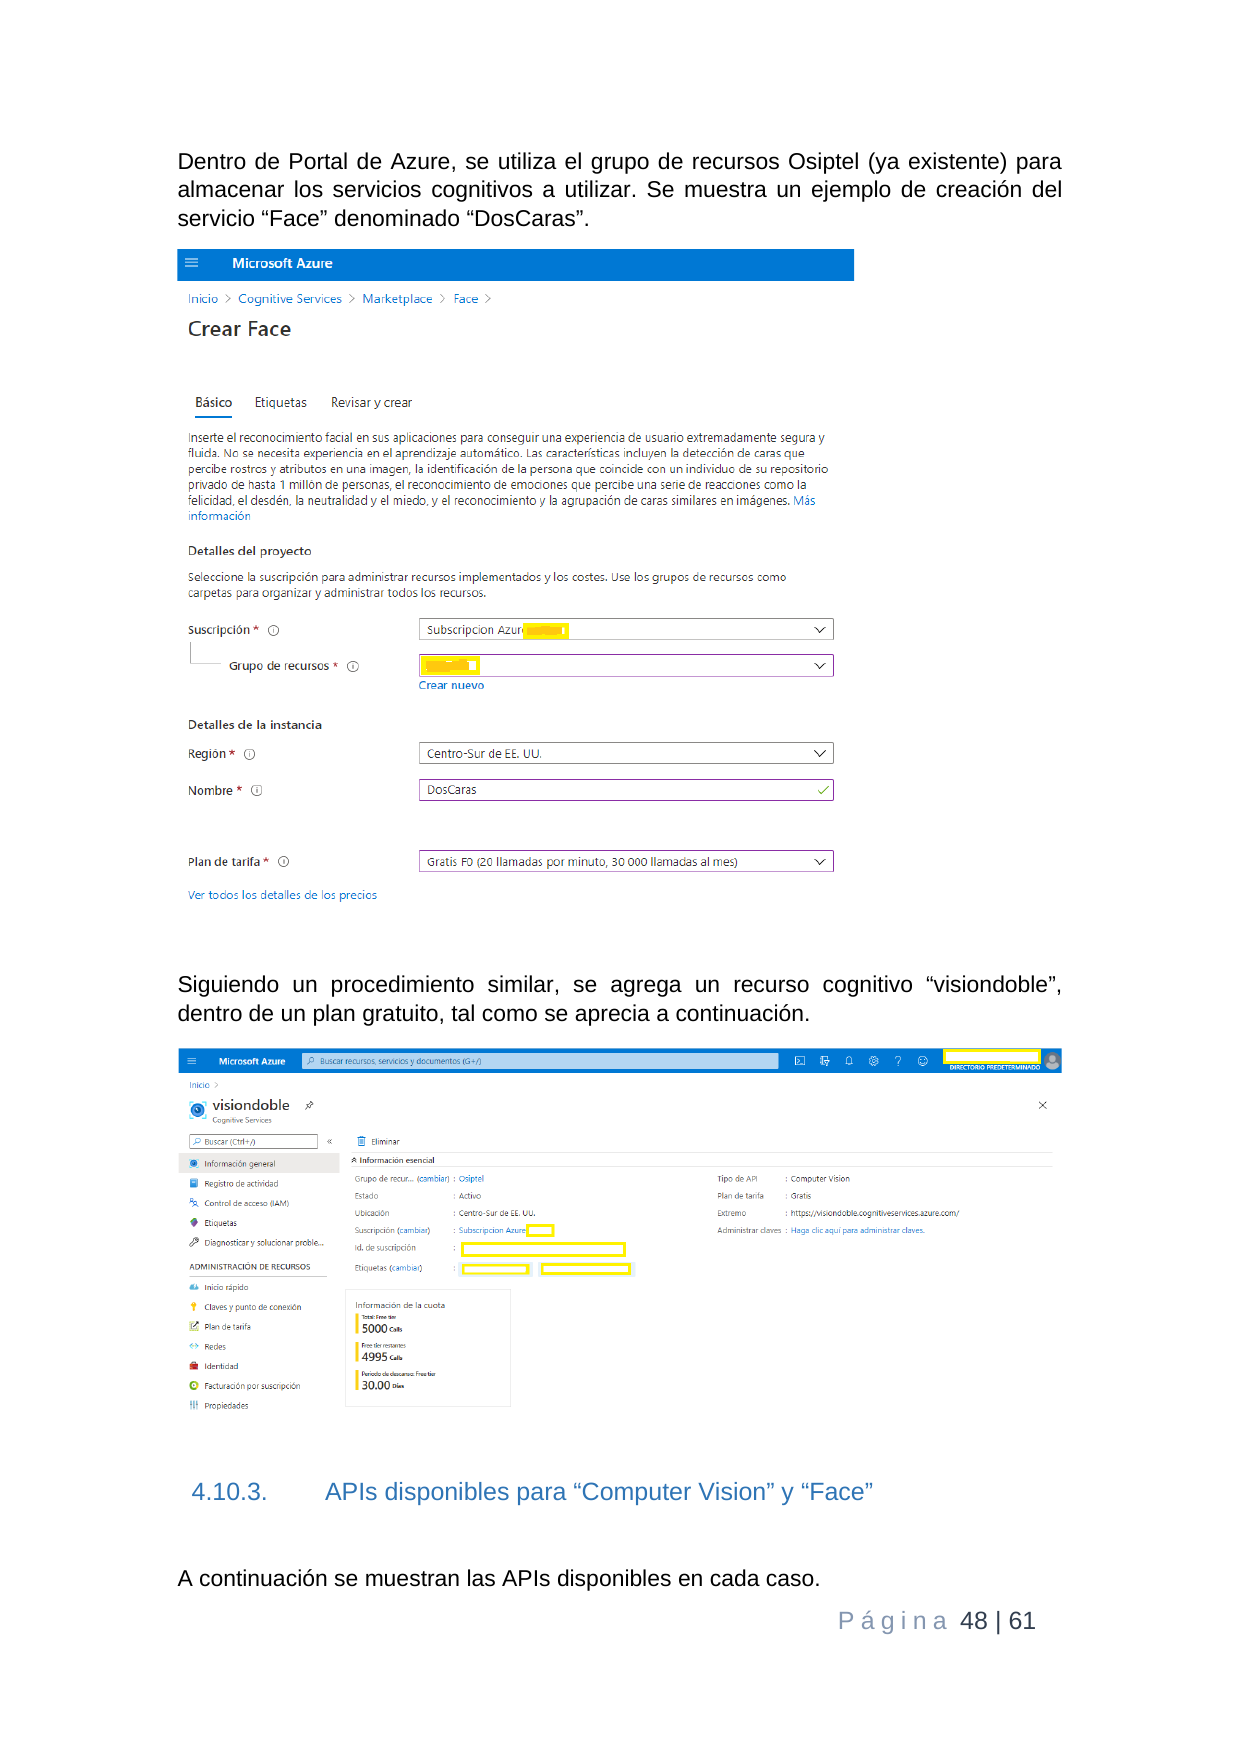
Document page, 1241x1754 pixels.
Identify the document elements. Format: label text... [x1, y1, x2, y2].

picture [178, 1045, 1062, 1413]
text Siguiendo un procedimiento similar, se agrega un recurso cognitivo “visiondoble”, dentro de un plan gratuito, tal como se aprecia a continuación. [177, 971, 1063, 1026]
text A continuación se muestran las APIs disponibles en cada caso. [177, 1565, 1063, 1592]
picture [177, 249, 855, 908]
text Dentro de Portal de Azure, se utiliza el grupo de recursos Osiptel (ya existente) para almacenar los servicios cognitivos a utilizar. Se muestra un ejemplo de creación del servicio “Face” denominado “DosCaras”. [177, 148, 1063, 231]
subtitle APIs disponibles para “Computer Vision” y “Face” [191, 1477, 1063, 1505]
